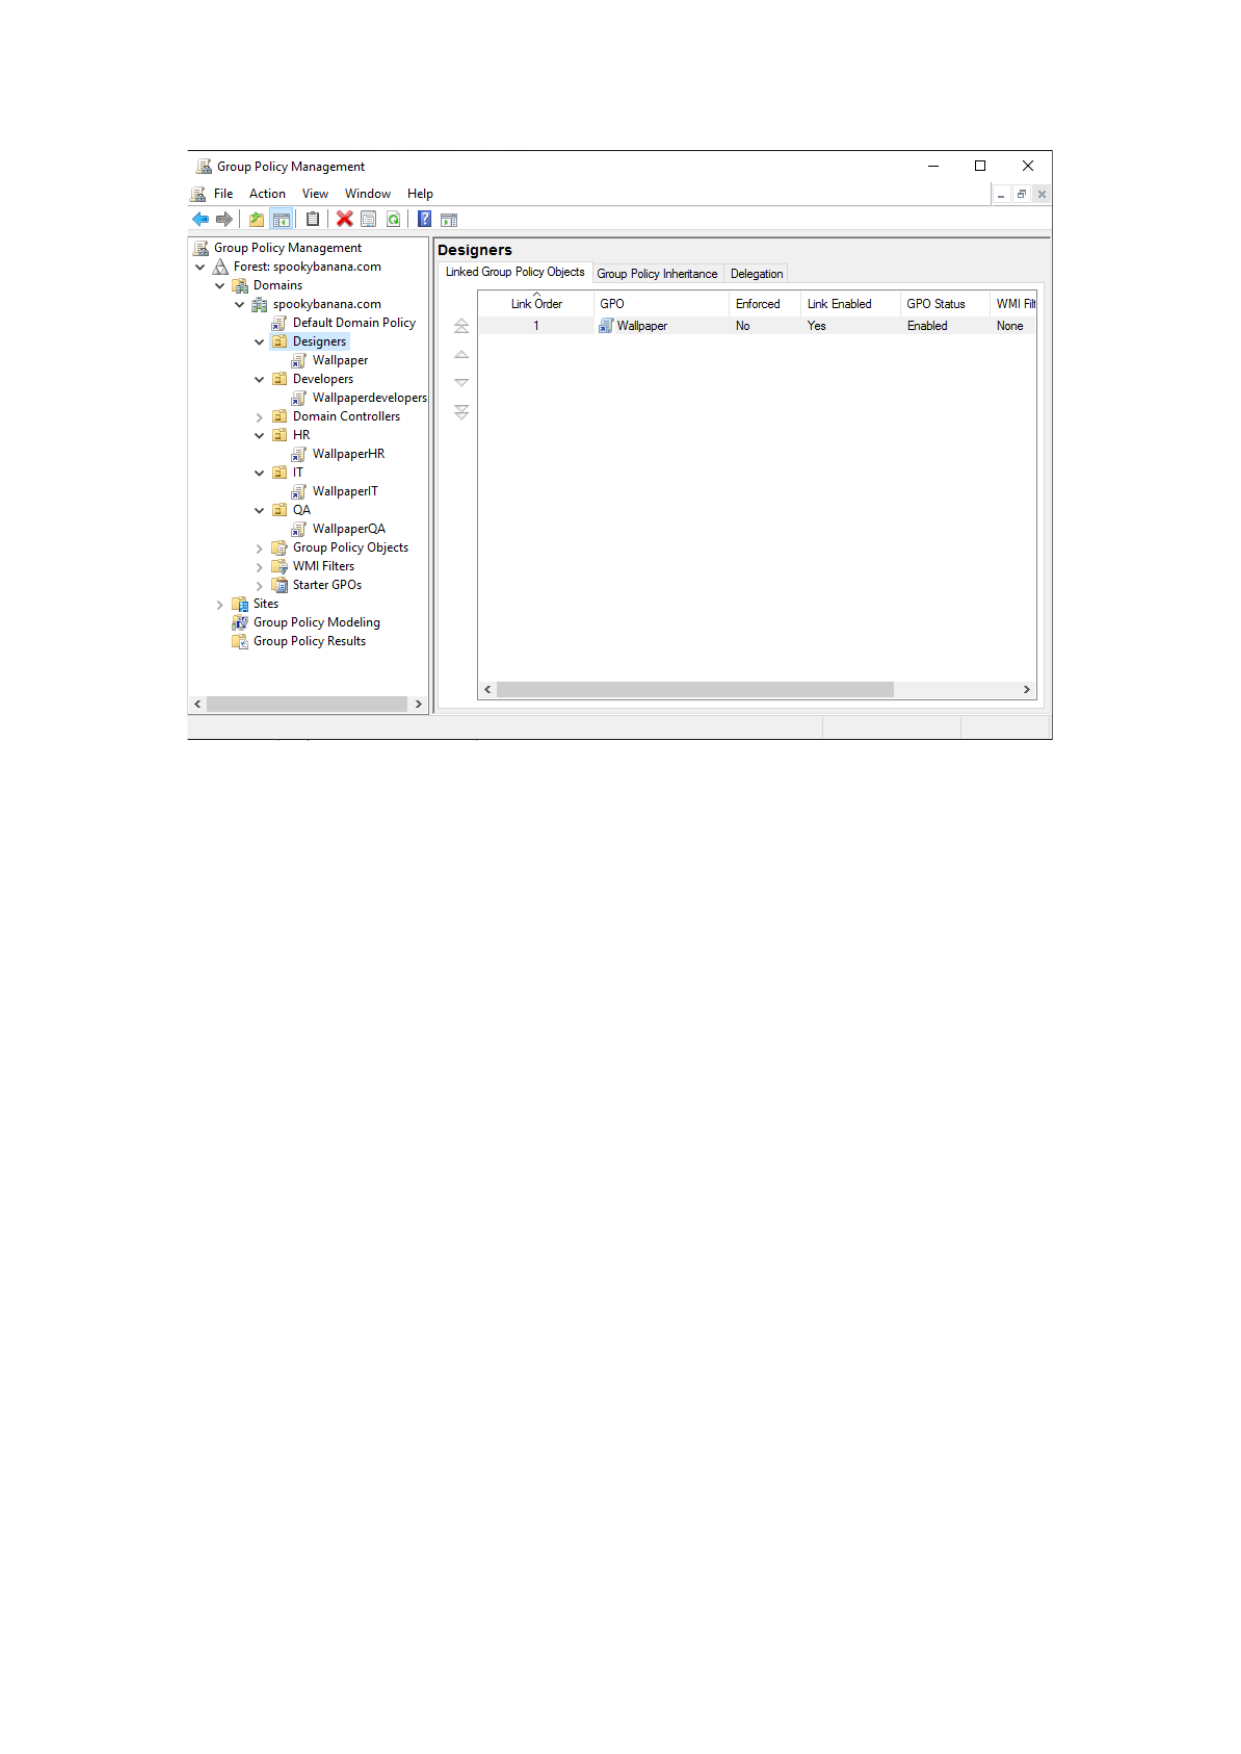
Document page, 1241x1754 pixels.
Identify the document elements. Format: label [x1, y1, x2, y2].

picture [187, 150, 1053, 741]
